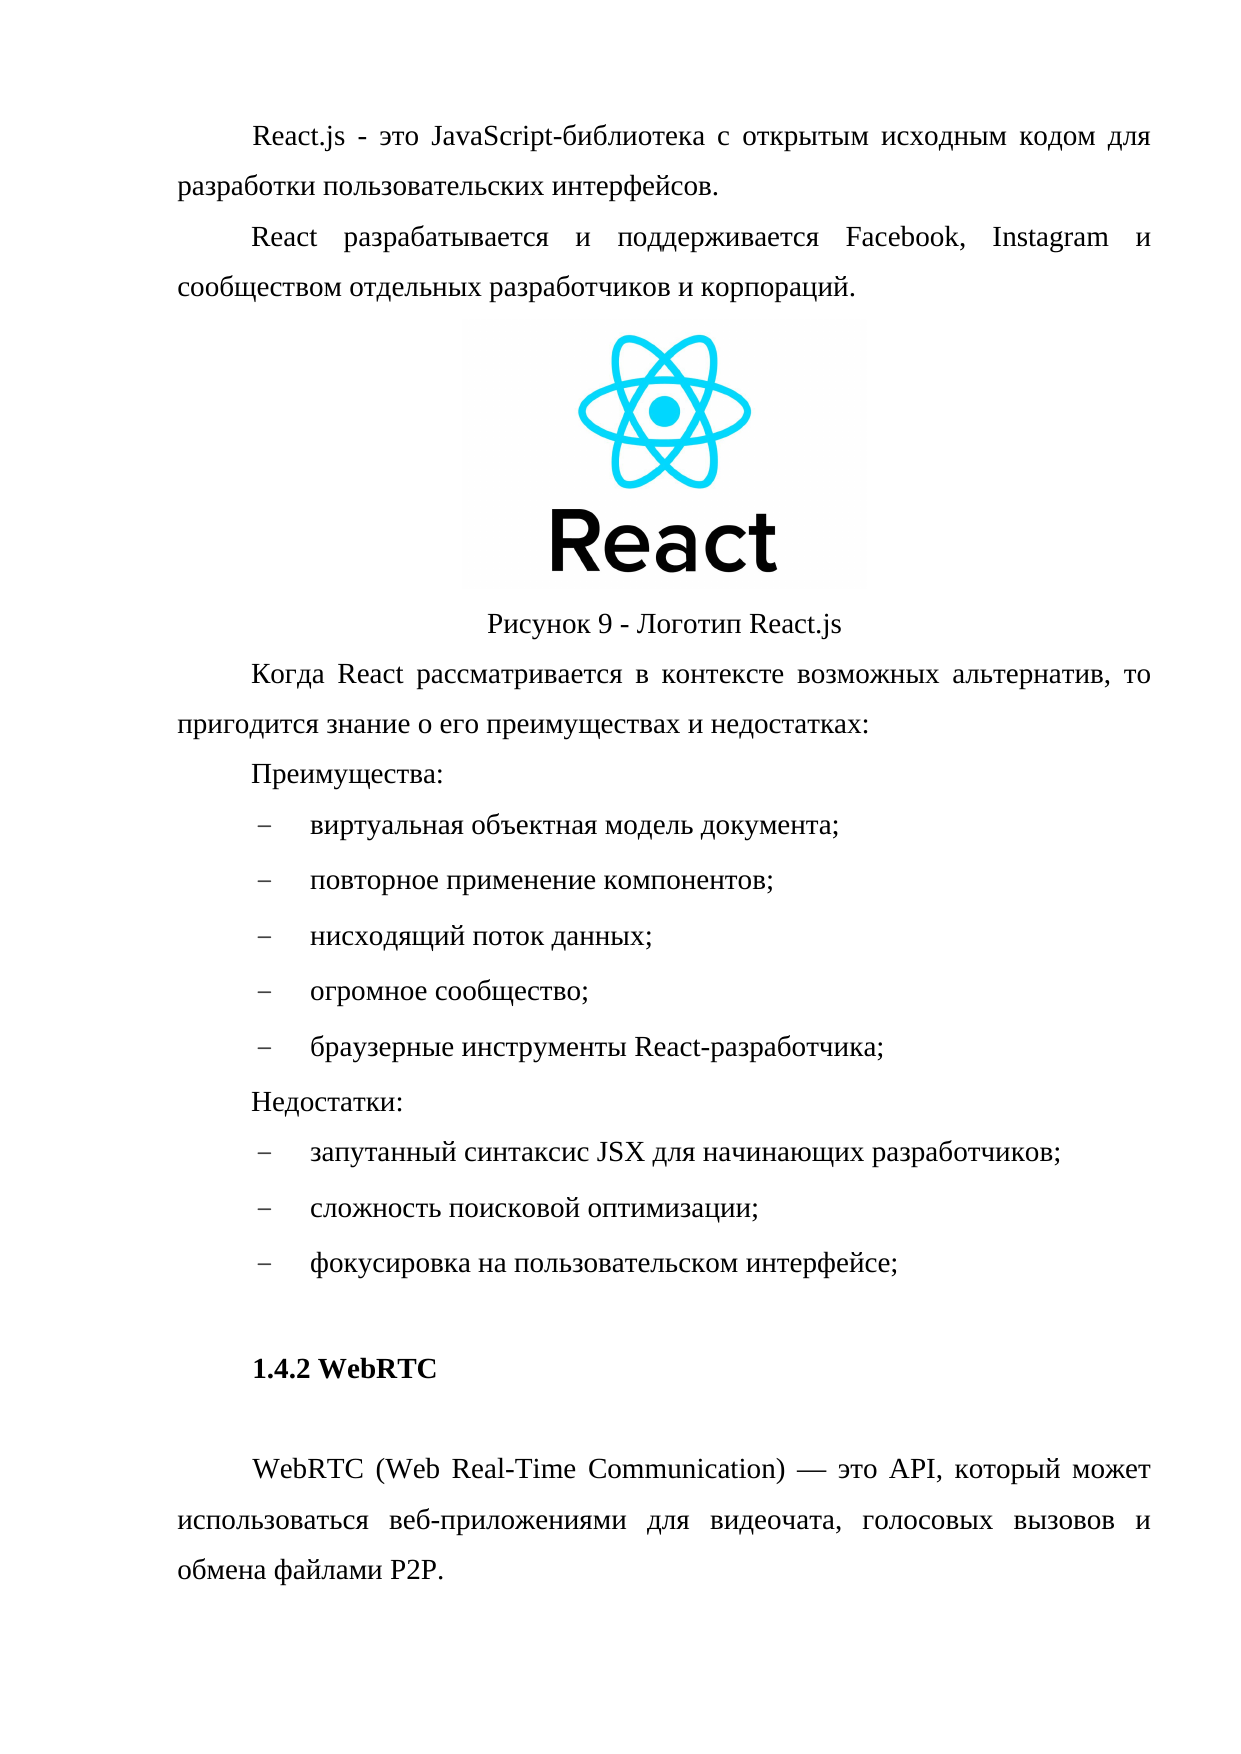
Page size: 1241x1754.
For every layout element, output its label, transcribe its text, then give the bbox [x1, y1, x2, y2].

list виртуальная объектная модель документа; [272, 807, 1152, 844]
list сложность поисковой оптимизации; [272, 1190, 1152, 1227]
text Преимущества: [177, 757, 1152, 790]
subtitle 1.4.2 WebRTC [177, 1351, 1152, 1384]
list браузерные инструменты React-разработчика; [272, 1029, 1152, 1066]
list фокусировка на пользовательском интерфейсе; [272, 1245, 1152, 1282]
list нисходящий поток данных; [272, 918, 1152, 955]
list повторное применение компонентов; [272, 862, 1152, 899]
text React.js - это JavaScript-библиотека с открытым исходным кодом для разработки пользовательских интерфейсов. [177, 118, 1152, 202]
list запутанный синтаксис JSX для начинающих разработчиков; [272, 1134, 1152, 1171]
text Когда React рассматривается в контексте возможных альтернатив, то пригодится знание о его преимуществах и недостатках: [177, 656, 1152, 740]
picture [462, 319, 867, 589]
text React разрабатывается и поддерживается Facebook, Instagram и сообществом отдельных разработчиков и корпораций. [177, 219, 1152, 302]
text WebRTC (Web Real-Time Communication) — это API, который может использоваться веб-приложениями для видеочата, голосовых вызовов и обмена файлами P2P. [177, 1452, 1152, 1586]
text Рисунок 9 - Логотип React.js [177, 606, 1152, 639]
text Недостатки: [177, 1084, 1152, 1118]
list огромное сообщество; [272, 973, 1152, 1010]
